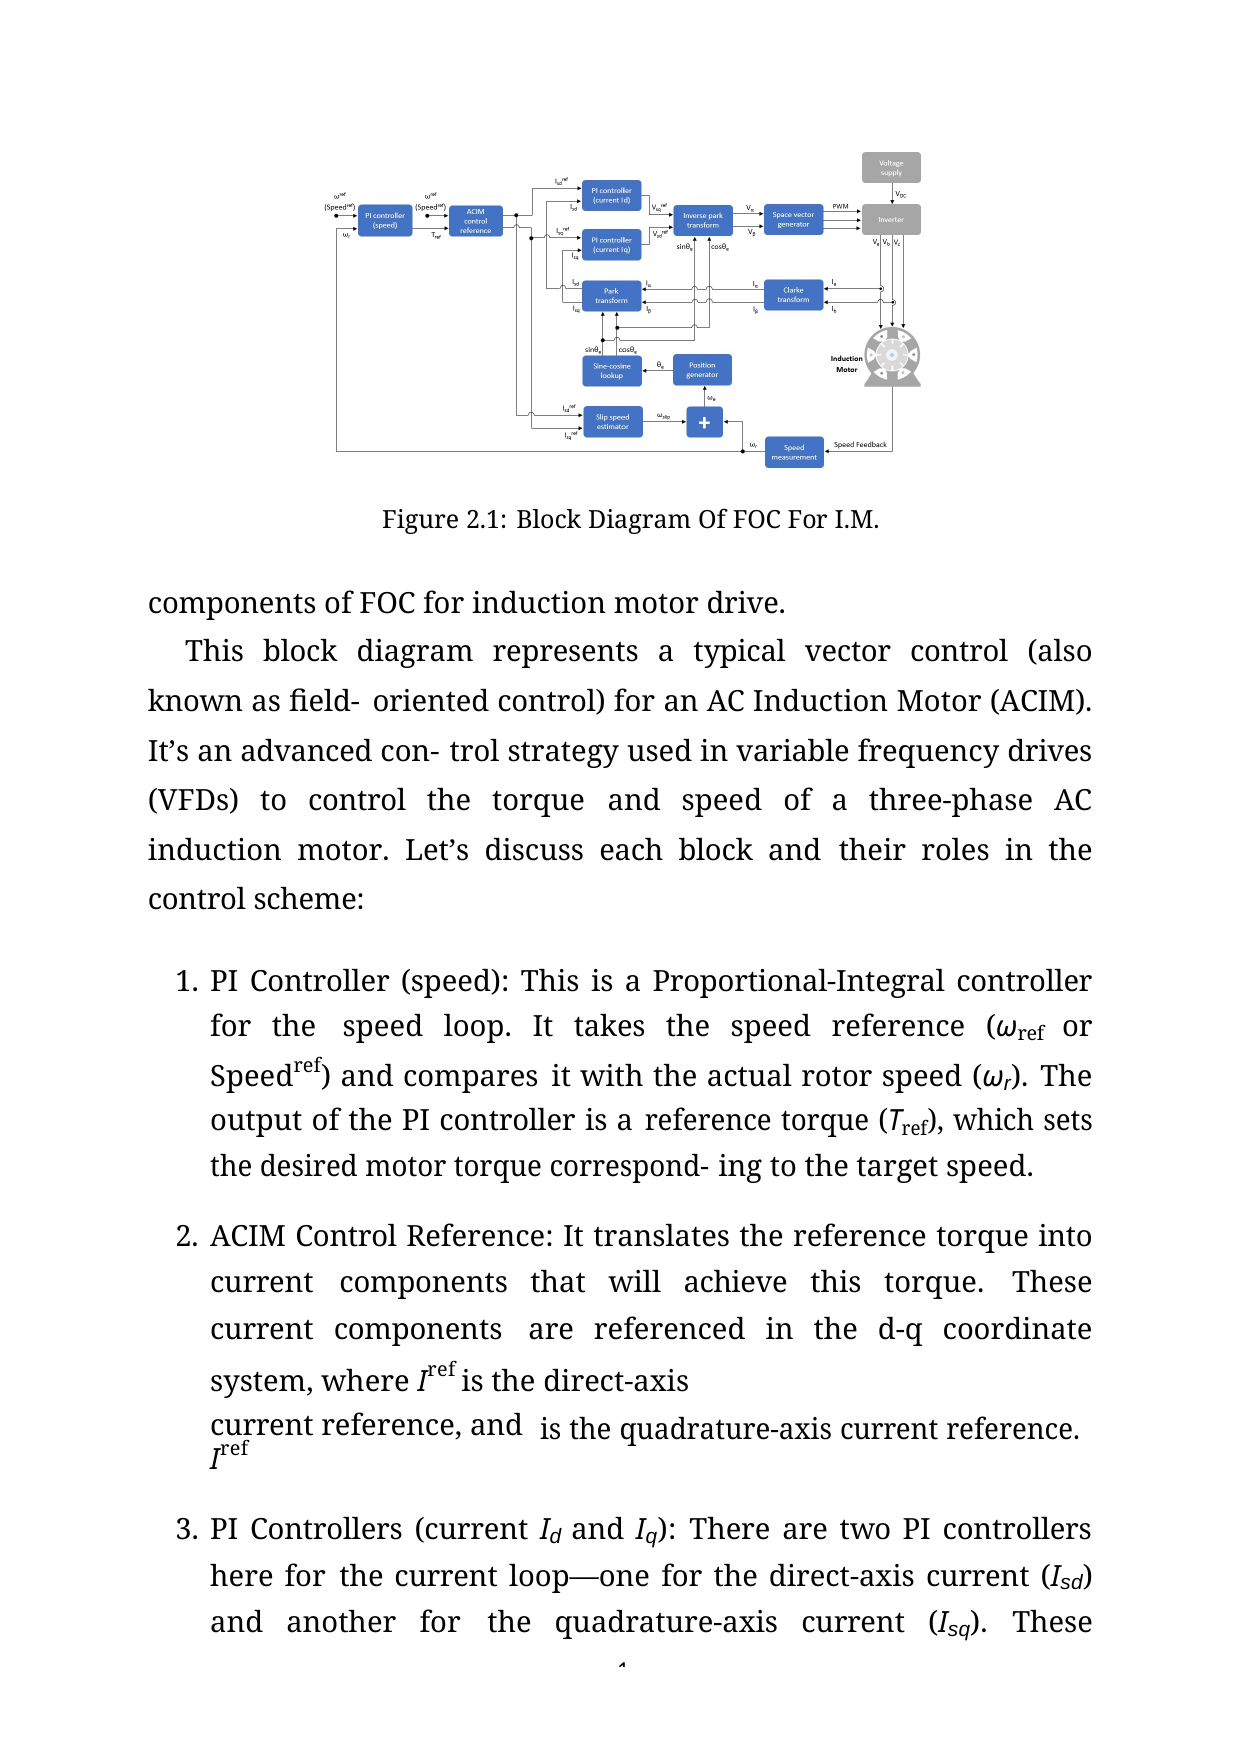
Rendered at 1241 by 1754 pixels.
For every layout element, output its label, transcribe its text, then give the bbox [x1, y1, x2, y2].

text Figure 2.1: Block Diagram Of FOC For I.M. [148, 502, 1105, 536]
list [175, 1508, 1093, 1641]
text This block diagram represents a typical vector control (also known as field- oriented control) for an AC Induction Motor (ACIM). It’s an advanced con- trol strategy used in variable frequency drives (VFDs) to control the torque and speed of a three-phase AC induction motor. Let’s discuss each block and their roles in the control scheme: [148, 631, 1093, 918]
list PI Controller (speed): This is a Proportional-Integral controller for the speed loop. It takes the speed reference (ωref or Speedref) and compares it with the actual rotor speed (ωr). The output of the PI controller is a reference torque (Tref), which sets the desired motor torque correspond- ing to the target speed. [175, 960, 1093, 1185]
text components of FOC for induction motor drive. [148, 583, 1105, 622]
picture [320, 147, 925, 473]
text is the quadrature-axis current reference. [540, 1408, 1105, 1448]
text current reference, and Iref [210, 1407, 529, 1476]
list ACIM Control Reference: It translates the reference torque into current components that will achieve this torque. These current components are referenced in the d-q coordinate system, where Iref is the direct-axis [175, 1215, 1093, 1399]
